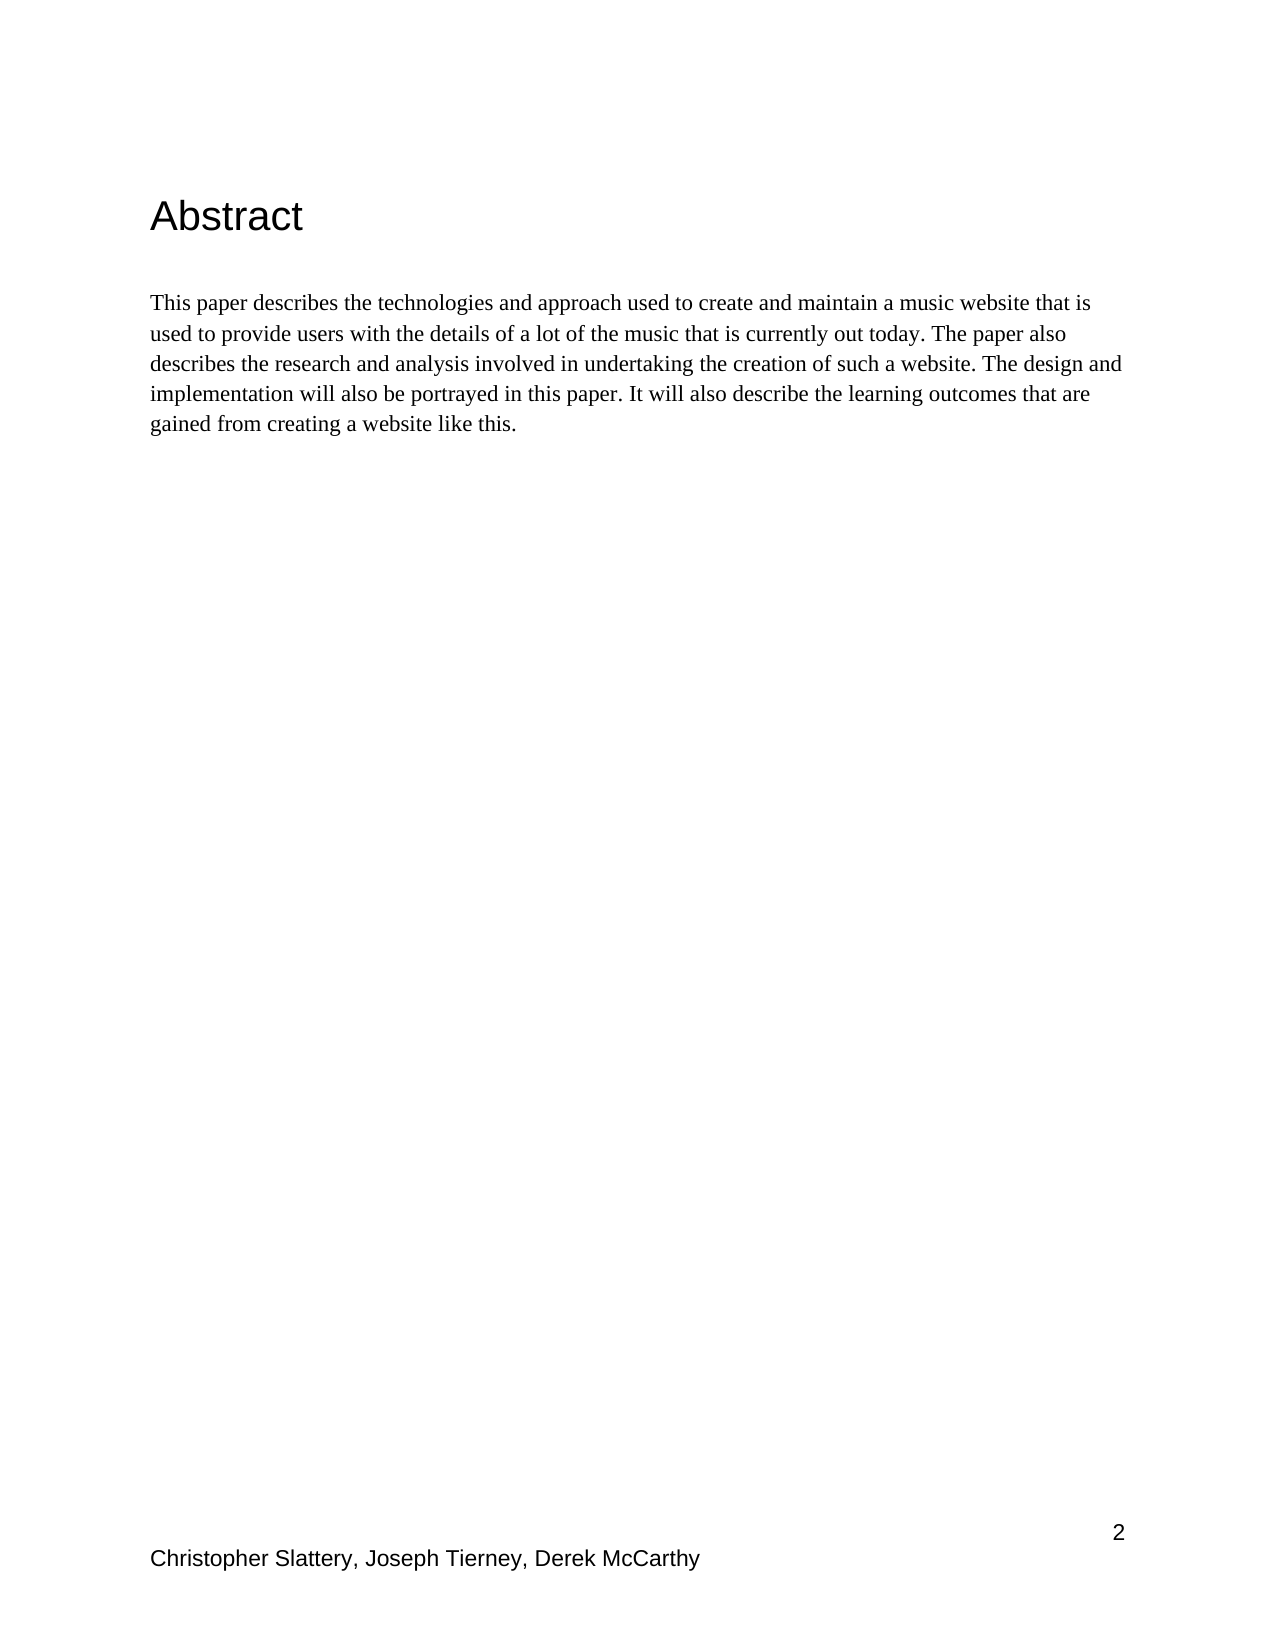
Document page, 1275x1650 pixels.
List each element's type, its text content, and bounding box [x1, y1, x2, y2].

subtitle Abstract [150, 192, 1125, 239]
text This paper describes the technologies and approach used to create and maintain a music website that is used to provide users with the details of a lot of the music that is currently out today. The paper also describes the research and analysis involved in undertaking the creation of such a website. The design and implementation will also be portrayed in this paper. It will also describe the learning outcomes that are gained from creating a website like this. [150, 289, 1125, 437]
